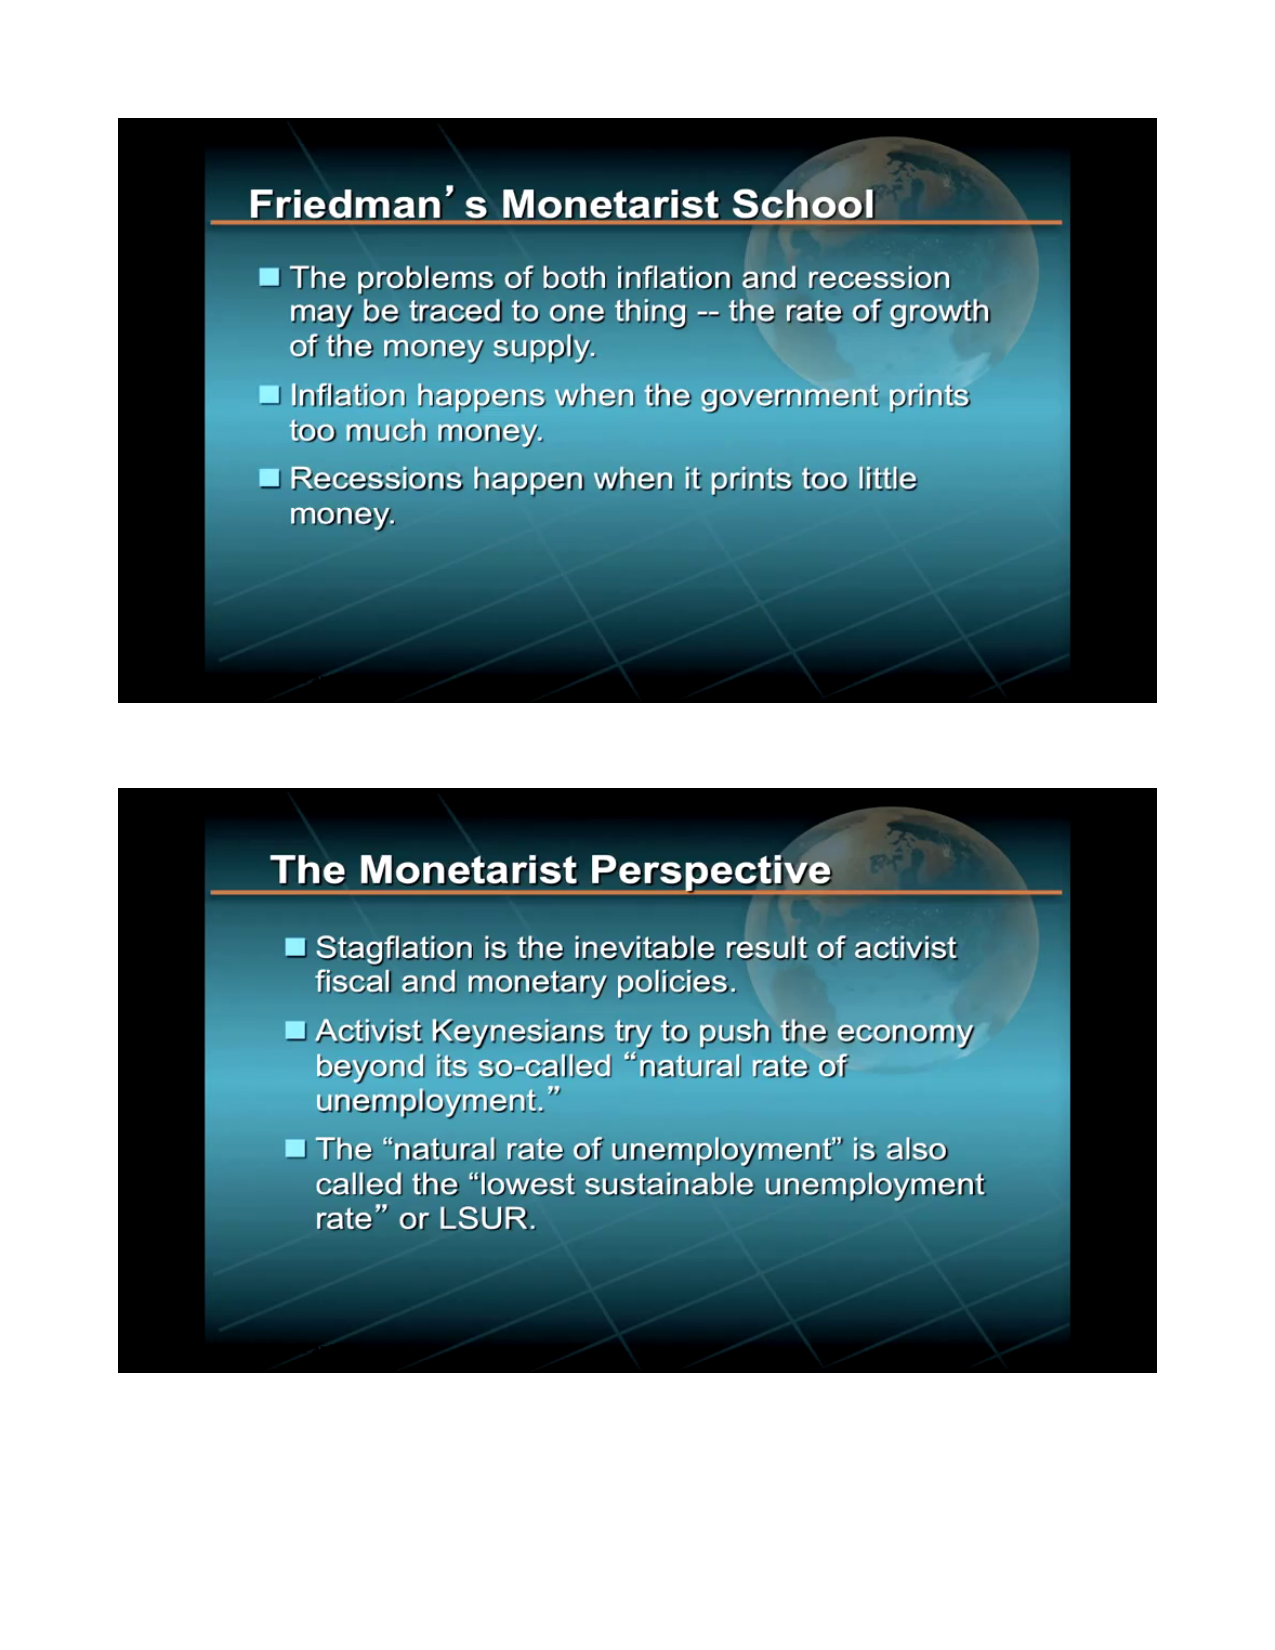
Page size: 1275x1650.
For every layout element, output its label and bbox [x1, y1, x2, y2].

picture [118, 118, 1157, 703]
picture [118, 788, 1157, 1373]
